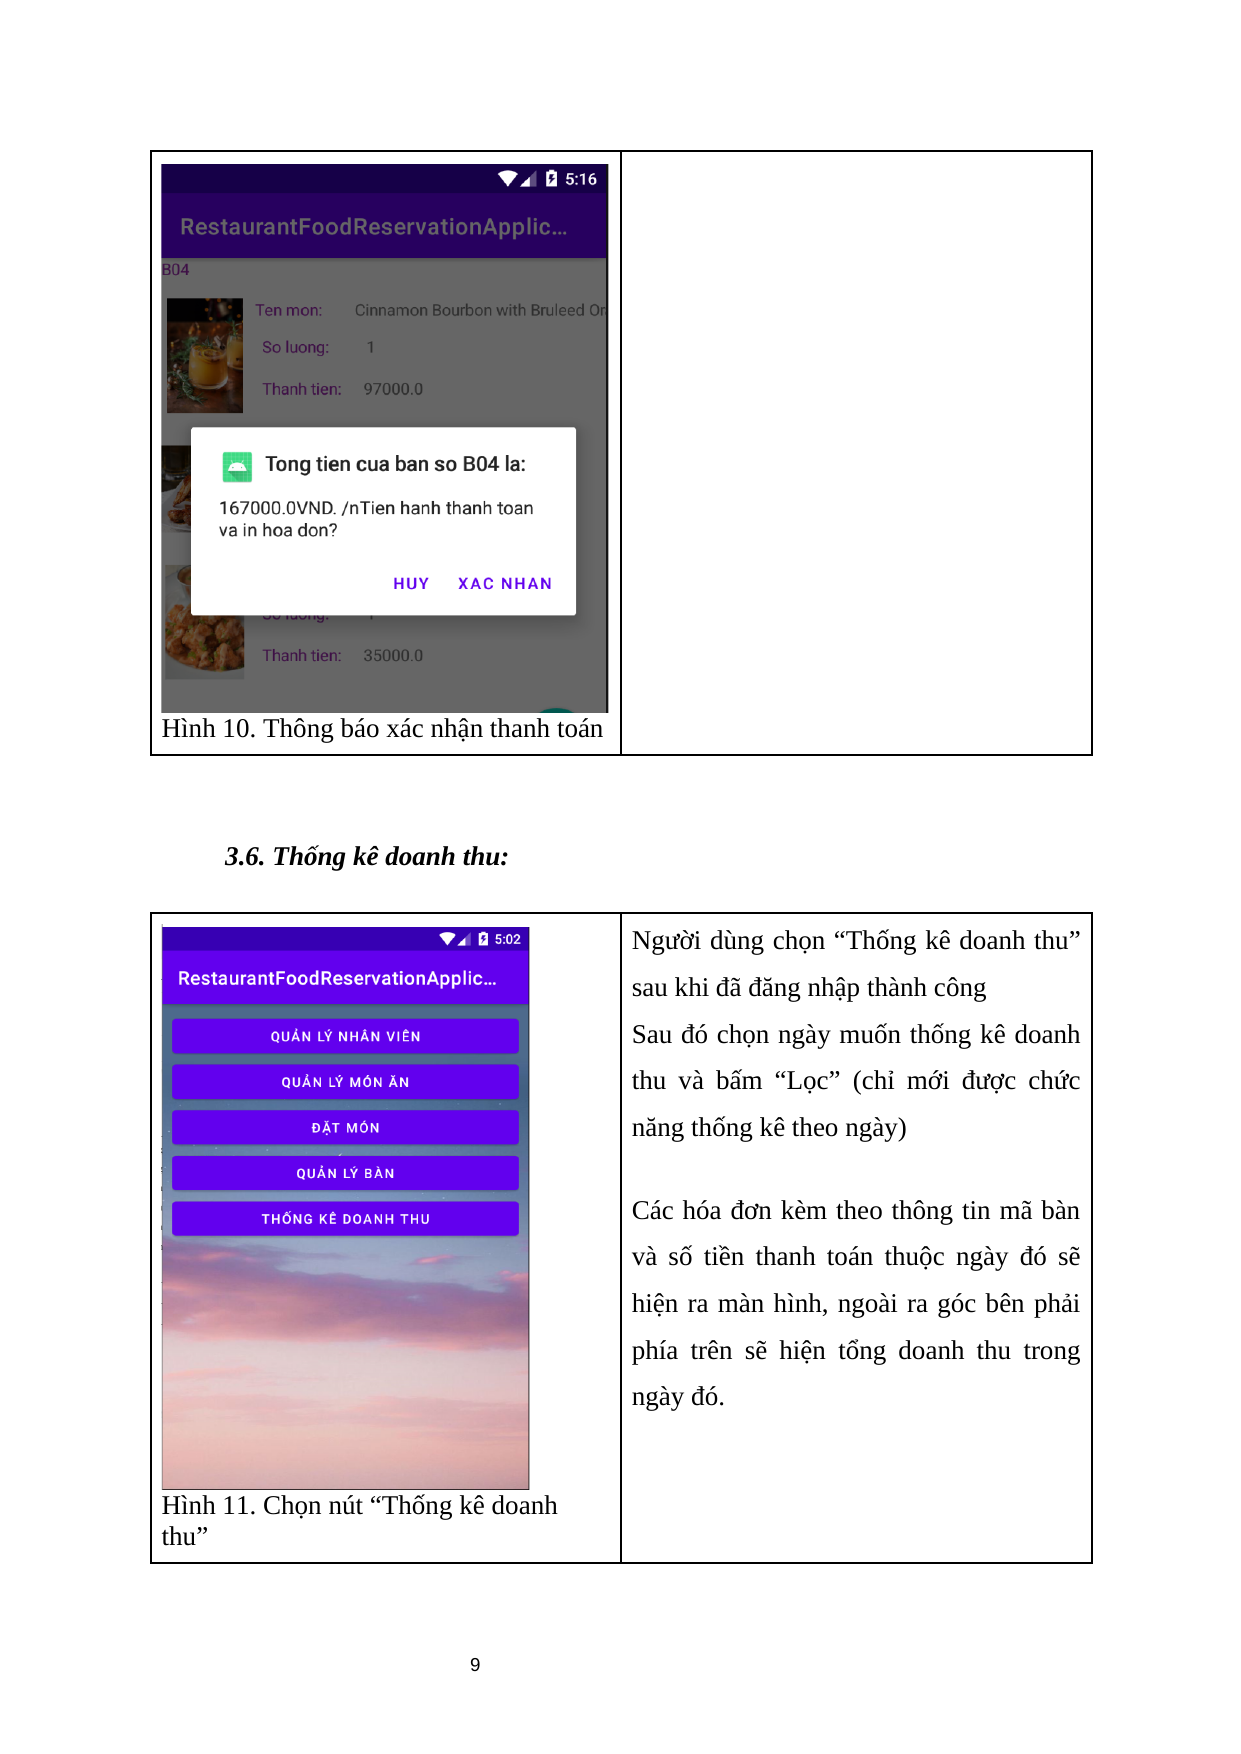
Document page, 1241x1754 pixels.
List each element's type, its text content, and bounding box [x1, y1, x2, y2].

subtitle 3.6. Thống kê doanh thu: [150, 840, 1090, 871]
table_header Hình 11. Chọn nút “Thống kê doanh thu” [152, 914, 620, 1562]
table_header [622, 914, 1091, 1562]
table_cell Hình 10. Thông báo xác nhận thanh toán [152, 152, 620, 754]
picture [161, 924, 530, 1490]
picture [161, 162, 609, 713]
